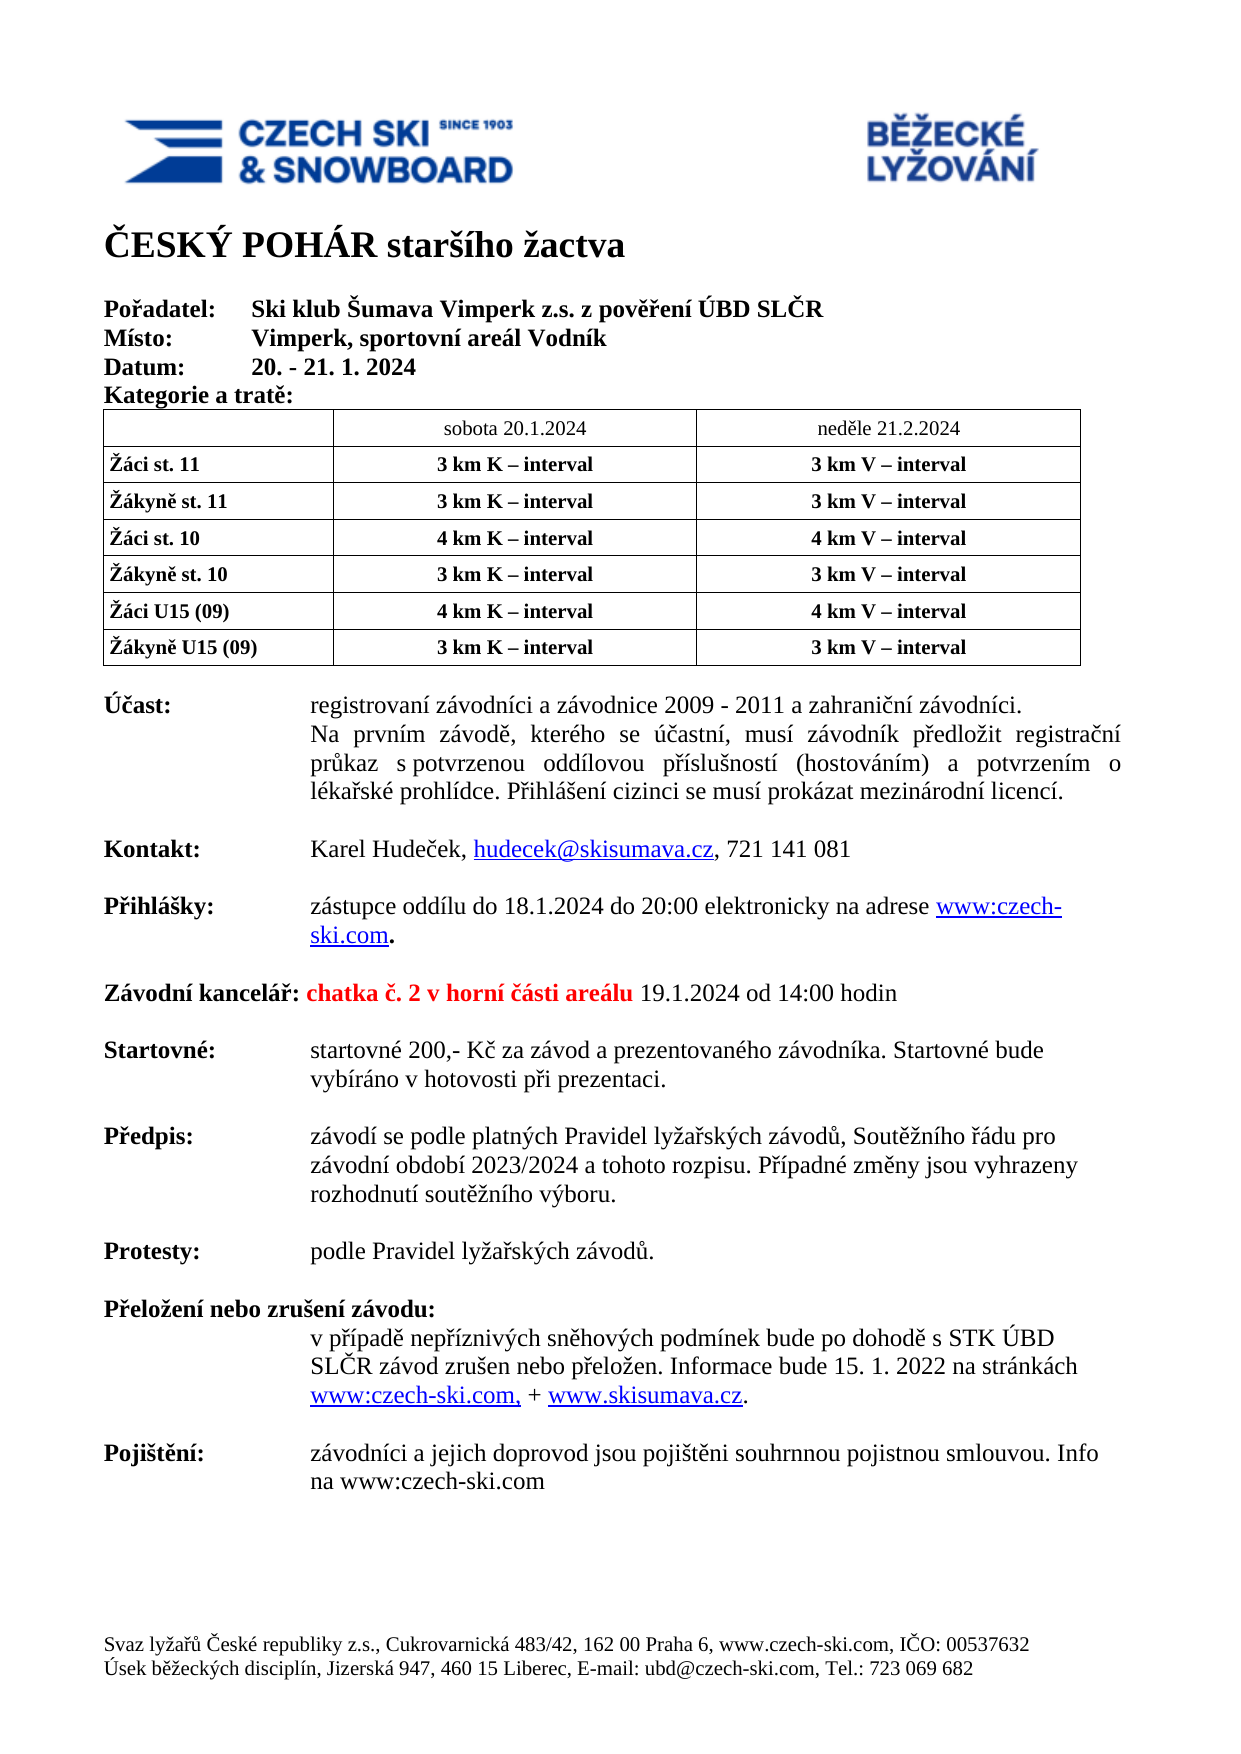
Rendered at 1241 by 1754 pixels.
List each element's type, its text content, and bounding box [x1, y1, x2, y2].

table_cell 3 km K – interval [334, 483, 696, 519]
table_cell 3 km V – interval [697, 483, 1080, 519]
table_cell 3 km K – interval [334, 556, 696, 592]
table_cell 4 km V – interval [697, 593, 1080, 628]
text ČESKÝ POHÁR staršího žactva [103, 223, 1122, 265]
table_cell Žákyně st. 10 [104, 556, 333, 592]
text Předpis: závodí se podle platných Pravidel lyžařských závodů, Soutěžního řádu pro závodní období 2023/2024 a tohoto rozpisu. Případné změny jsou vyhrazeny rozhodnutí soutěžního výboru. [103, 1121, 1122, 1208]
text Závodní kancelář: chatka č. 2 v horní části areálu 19.1.2024 od 14:00 hodin [103, 978, 1122, 1006]
picture [103, 73, 1123, 223]
text Na prvním závodě, kterého se účastní, musí závodník předložit registrační průkaz s potvrzenou oddílovou příslušností (hostováním) a potvrzením o lékařské prohlídce. Přihlášení cizinci se musí prokázat mezinárodní licencí. [103, 719, 1122, 805]
text Protesty: podle Pravidel lyžařských závodů. [103, 1236, 1122, 1265]
table_header neděle 21.2.2024 [697, 410, 1080, 446]
text Účast: registrovaní závodníci a závodnice 2009 - 2011 a zahraniční závodníci. [103, 690, 1122, 719]
table_cell 4 km K – interval [334, 520, 696, 555]
text v případě nepříznivých sněhových podmínek bude po dohodě s STK ÚBD SLČR závod zrušen nebo přeložen. Informace bude 15. 1. 2022 na stránkách www:czech-ski.com, + www.skisumava.cz. [103, 1323, 1122, 1409]
table_cell Žákyně U15 (09) [104, 630, 333, 665]
table_cell 4 km V – interval [697, 520, 1080, 555]
table_cell Žákyně st. 11 [104, 483, 333, 519]
table_cell 4 km K – interval [334, 593, 696, 628]
text Přeložení nebo zrušení závodu: [103, 1294, 1122, 1323]
table_cell Žáci st. 10 [104, 520, 333, 555]
table_header sobota 20.1.2024 [334, 410, 696, 446]
table_cell Žáci U15 (09) [104, 593, 333, 628]
table_cell 3 km K – interval [334, 630, 696, 665]
text Pojištění: závodníci a jejich doprovod jsou pojištěni souhrnnou pojistnou smlouvou. Info na www:czech-ski.com [103, 1438, 1122, 1495]
text Kontakt: Karel Hudeček, hudecek@skisumava.cz, 721 141 081 [103, 834, 1122, 863]
table_cell 3 km V – interval [697, 630, 1080, 665]
table_cell 3 km K – interval [334, 447, 696, 482]
text Místo: Vimperk, sportovní areál Vodník [103, 323, 1122, 352]
text Startovné: startovné 200,- Kč za závod a prezentovaného závodníka. Startovné bude vybíráno v hotovosti při prezentaci. [103, 1035, 1122, 1093]
table_header [104, 410, 333, 446]
table_cell Žáci st. 11 [104, 447, 333, 482]
table_cell 3 km V – interval [697, 447, 1080, 482]
text Přihlášky: zástupce oddílu do 18.1.2024 do 20:00 elektronicky na adrese www:czech-ski.com. [103, 891, 1122, 949]
table_cell 3 km V – interval [697, 556, 1080, 592]
text Kategorie a tratě: [103, 380, 1122, 409]
text Datum: 20. - 21. 1. 2024 [103, 352, 1122, 380]
text Pořadatel: Ski klub Šumava Vimperk z.s. z pověření ÚBD SLČR [103, 294, 1122, 323]
